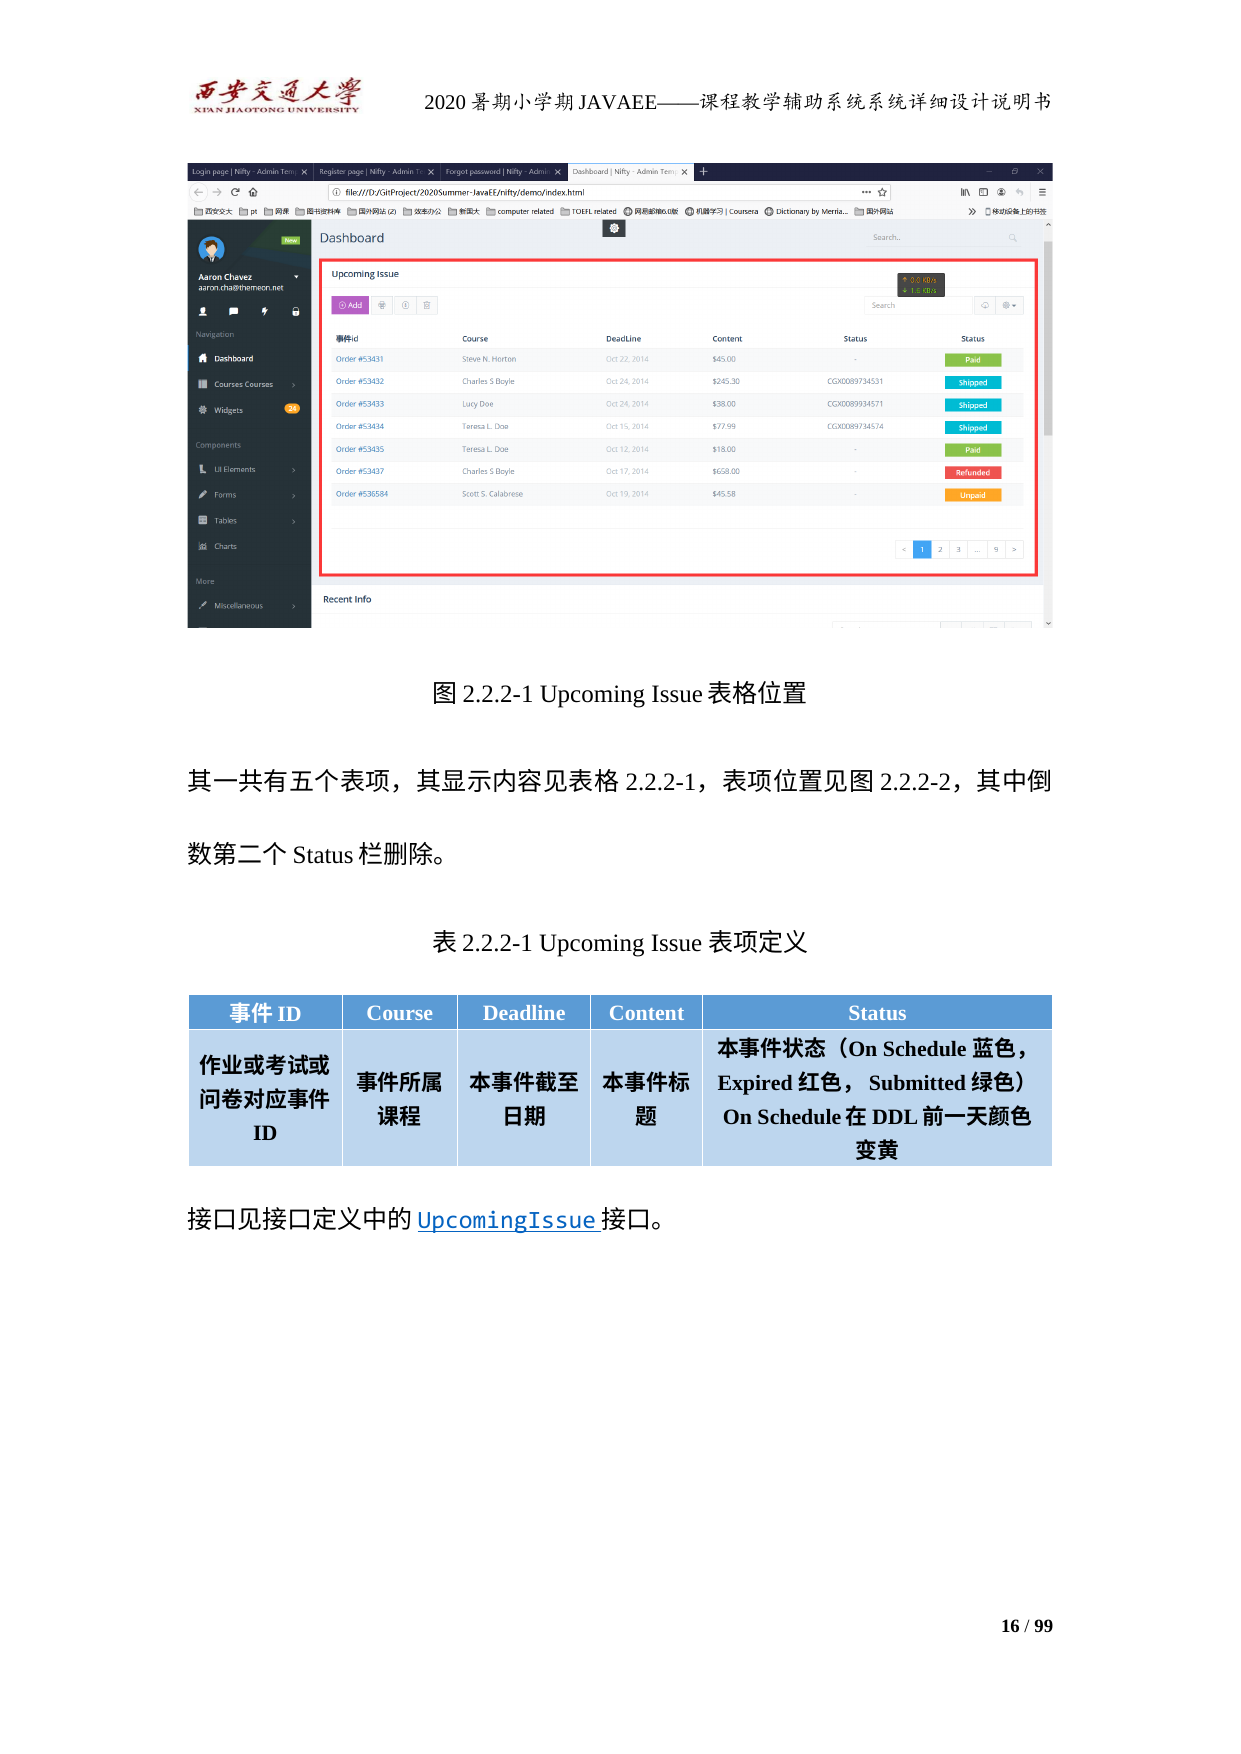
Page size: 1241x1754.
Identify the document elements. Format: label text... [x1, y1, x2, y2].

table_cell 本事件状态（On Schedule 蓝色， Expired 红色， Submitted 绿色） On Schedule在DDL前一天颜色变黄 [703, 1030, 1052, 1166]
picture [187, 163, 1053, 628]
table_cell 本事件标题 [591, 1030, 702, 1166]
text 表2.2.2-1 Upcoming Issue 表项定义 [187, 906, 1053, 974]
text 接口见接口定义中的UpcomingIssue接口。 [187, 1184, 1053, 1252]
table_header Content [591, 995, 702, 1029]
table_header Status [703, 995, 1052, 1029]
table_header Course [343, 995, 457, 1029]
table_cell 作业或考试或问卷对应事件ID [189, 1030, 342, 1166]
text 图2.2.2-1 Upcoming Issue表格位置 [187, 658, 1053, 726]
table_cell 事件所属课程 [343, 1030, 457, 1166]
table_header 事件ID [189, 995, 342, 1029]
table_header Deadline [458, 995, 590, 1029]
picture [189, 77, 364, 114]
table_cell 本事件截至日期 [458, 1030, 590, 1166]
text 其一共有五个表项，其显示内容见表格2.2.2-1，表项位置见图2.2.2-2，其中倒数第二个Status栏删除。 [187, 745, 1053, 887]
